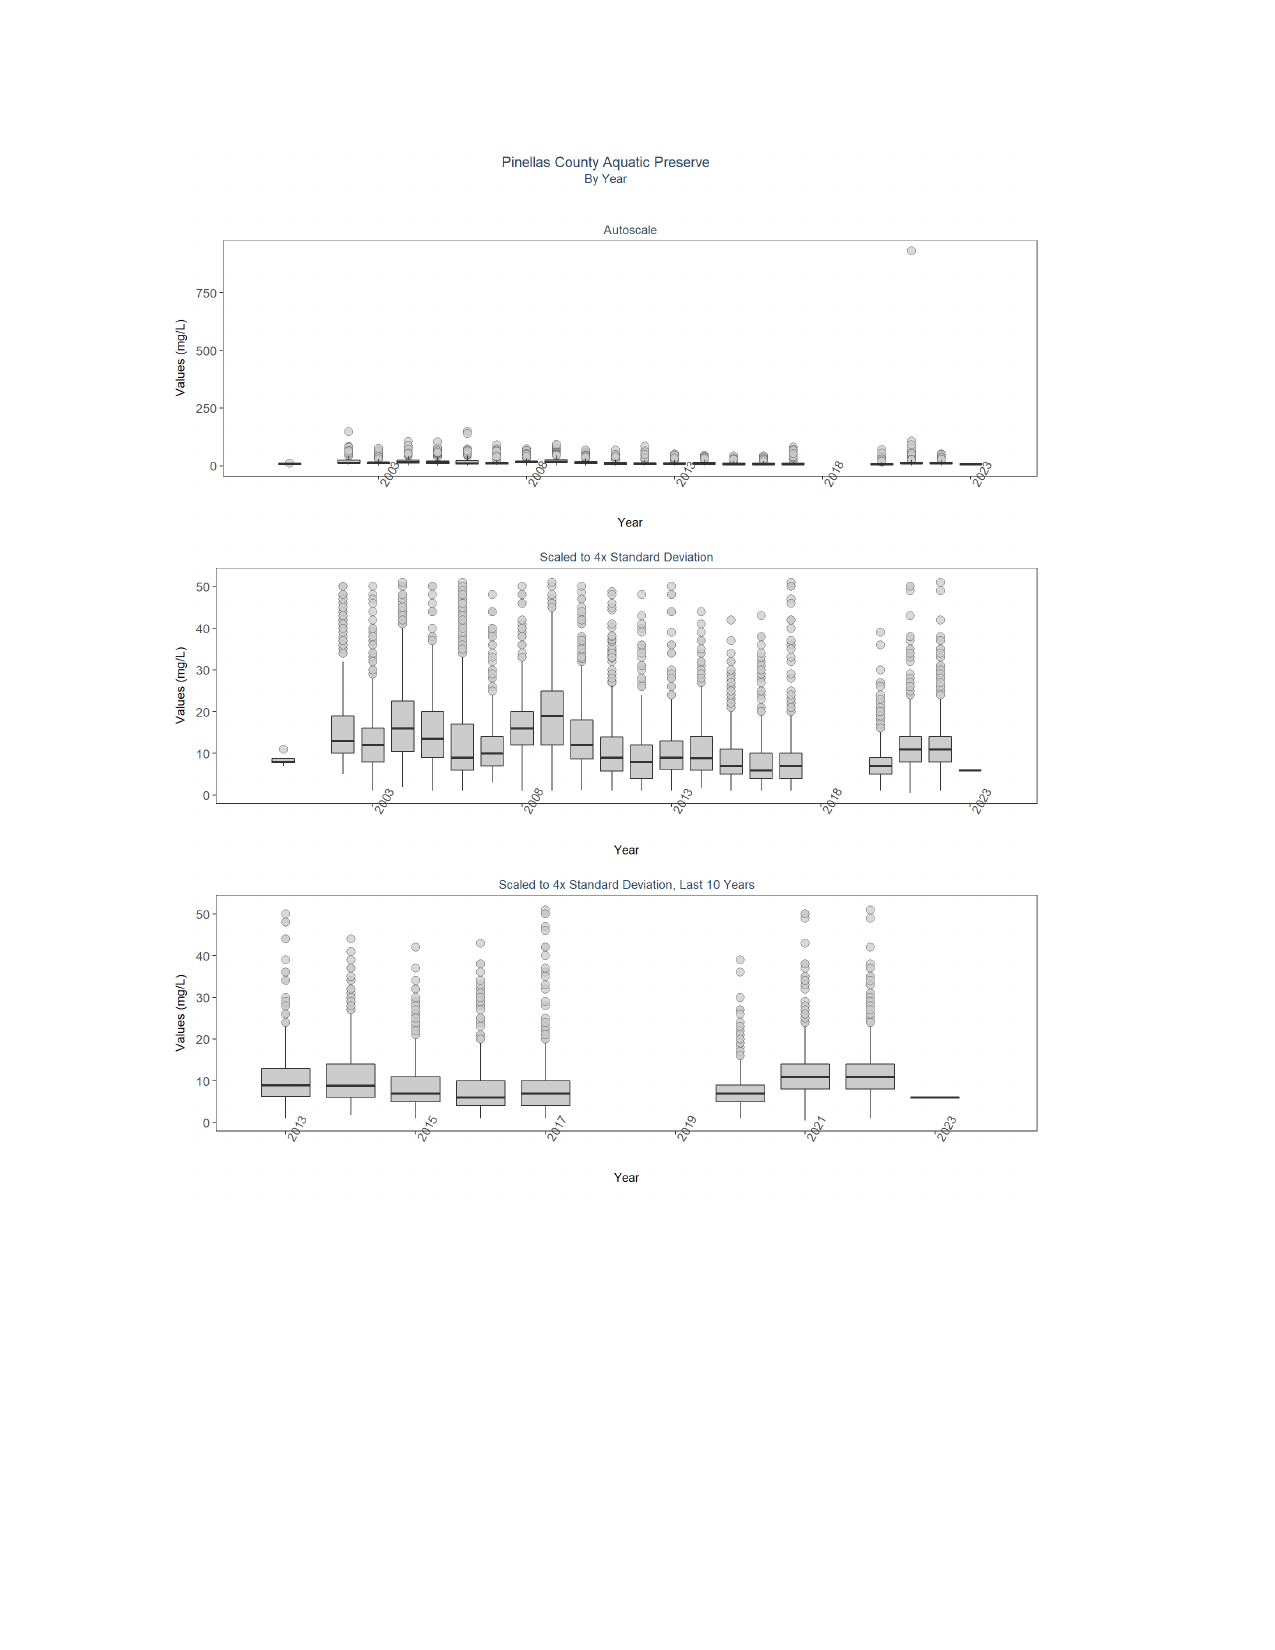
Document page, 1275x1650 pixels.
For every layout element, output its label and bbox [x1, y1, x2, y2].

picture [168, 150, 1044, 1200]
